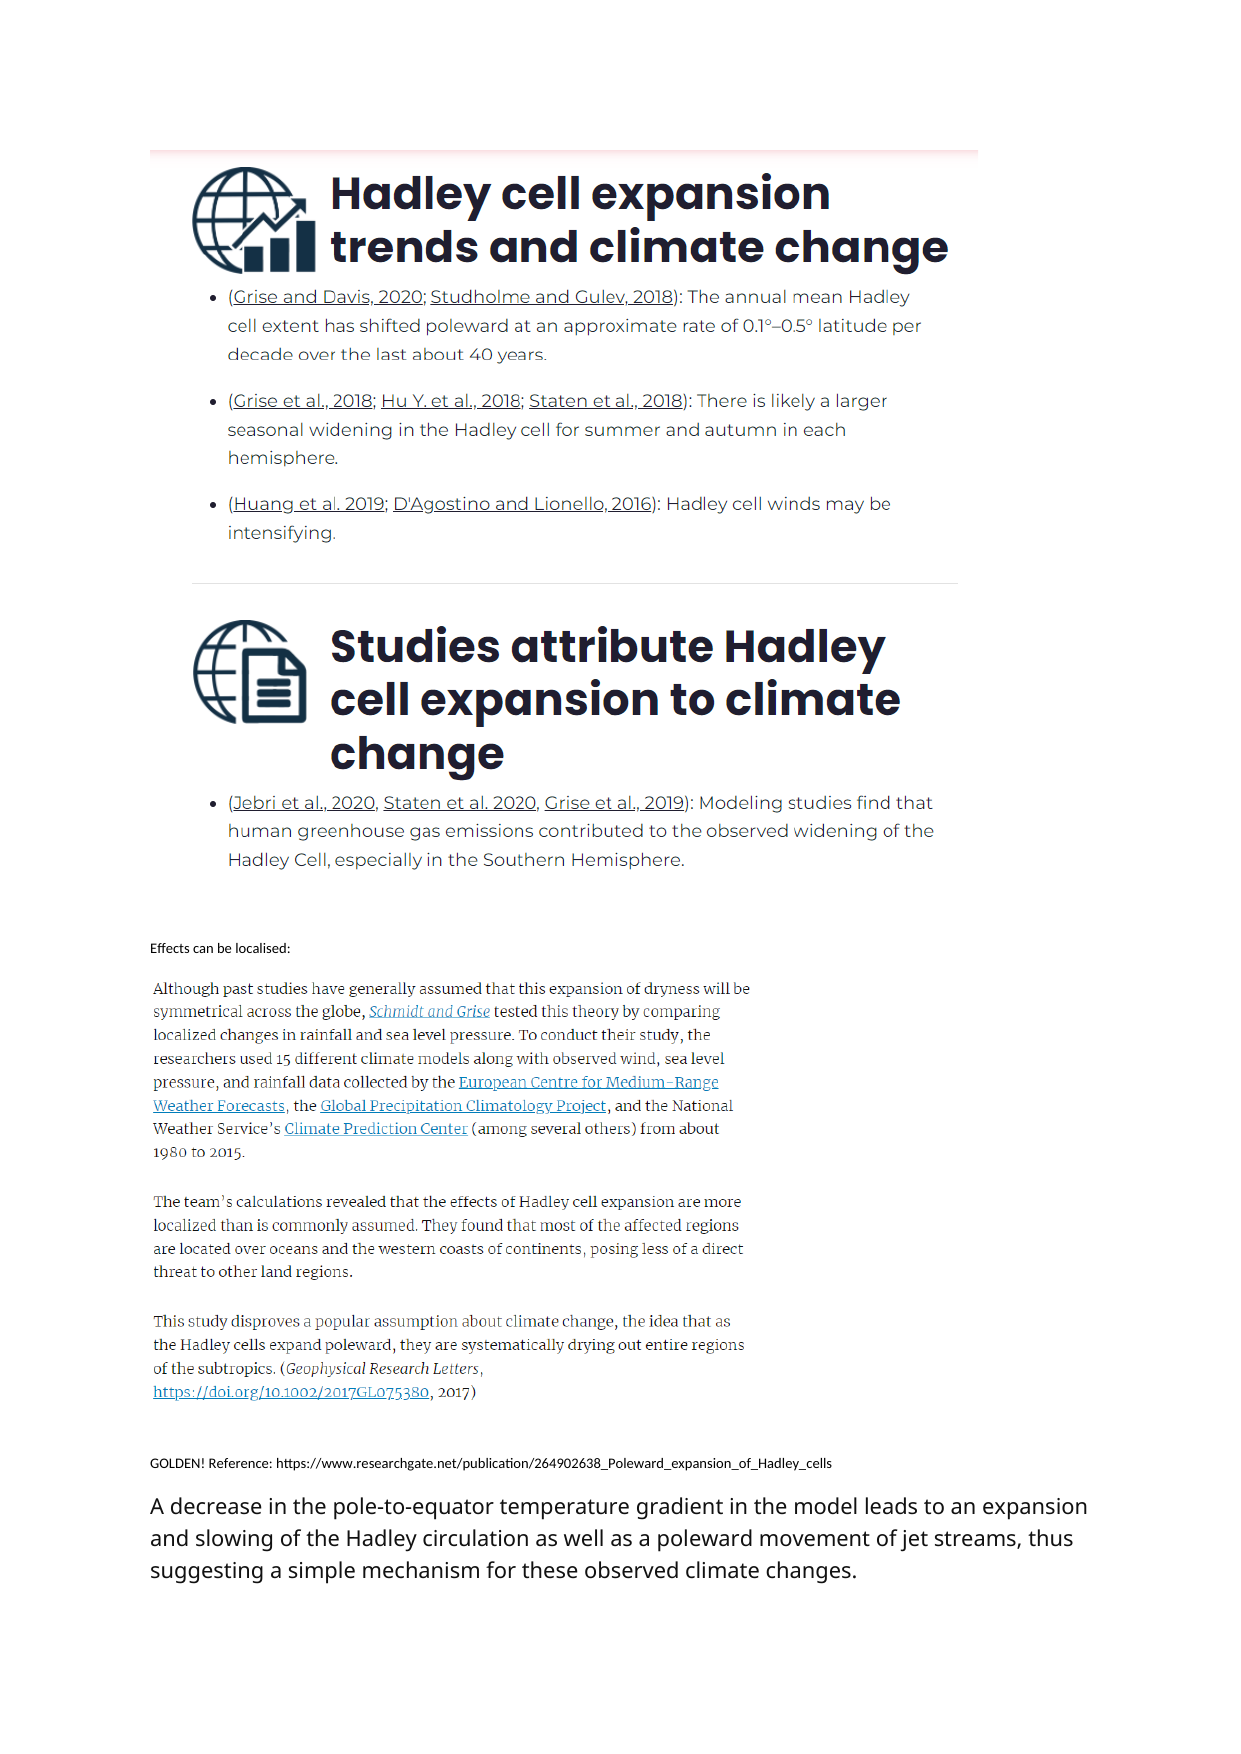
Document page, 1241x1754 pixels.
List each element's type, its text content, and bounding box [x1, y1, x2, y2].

picture [150, 150, 979, 885]
text GOLDEN! Reference: https://www.researchgate.net/publication/264902638_Poleward_expansion_of_Hadley_cells [150, 1455, 1090, 1473]
text A decrease in the pole-to-equator temperature gradient in the model leads to an expansion and slowing of the Hadley circulation as well as a poleward movement of jet streams, thus suggesting a simple mechanism for these observed climate changes. [150, 1491, 1090, 1584]
text Effects can be localised: [150, 939, 1090, 957]
picture [150, 974, 764, 1401]
